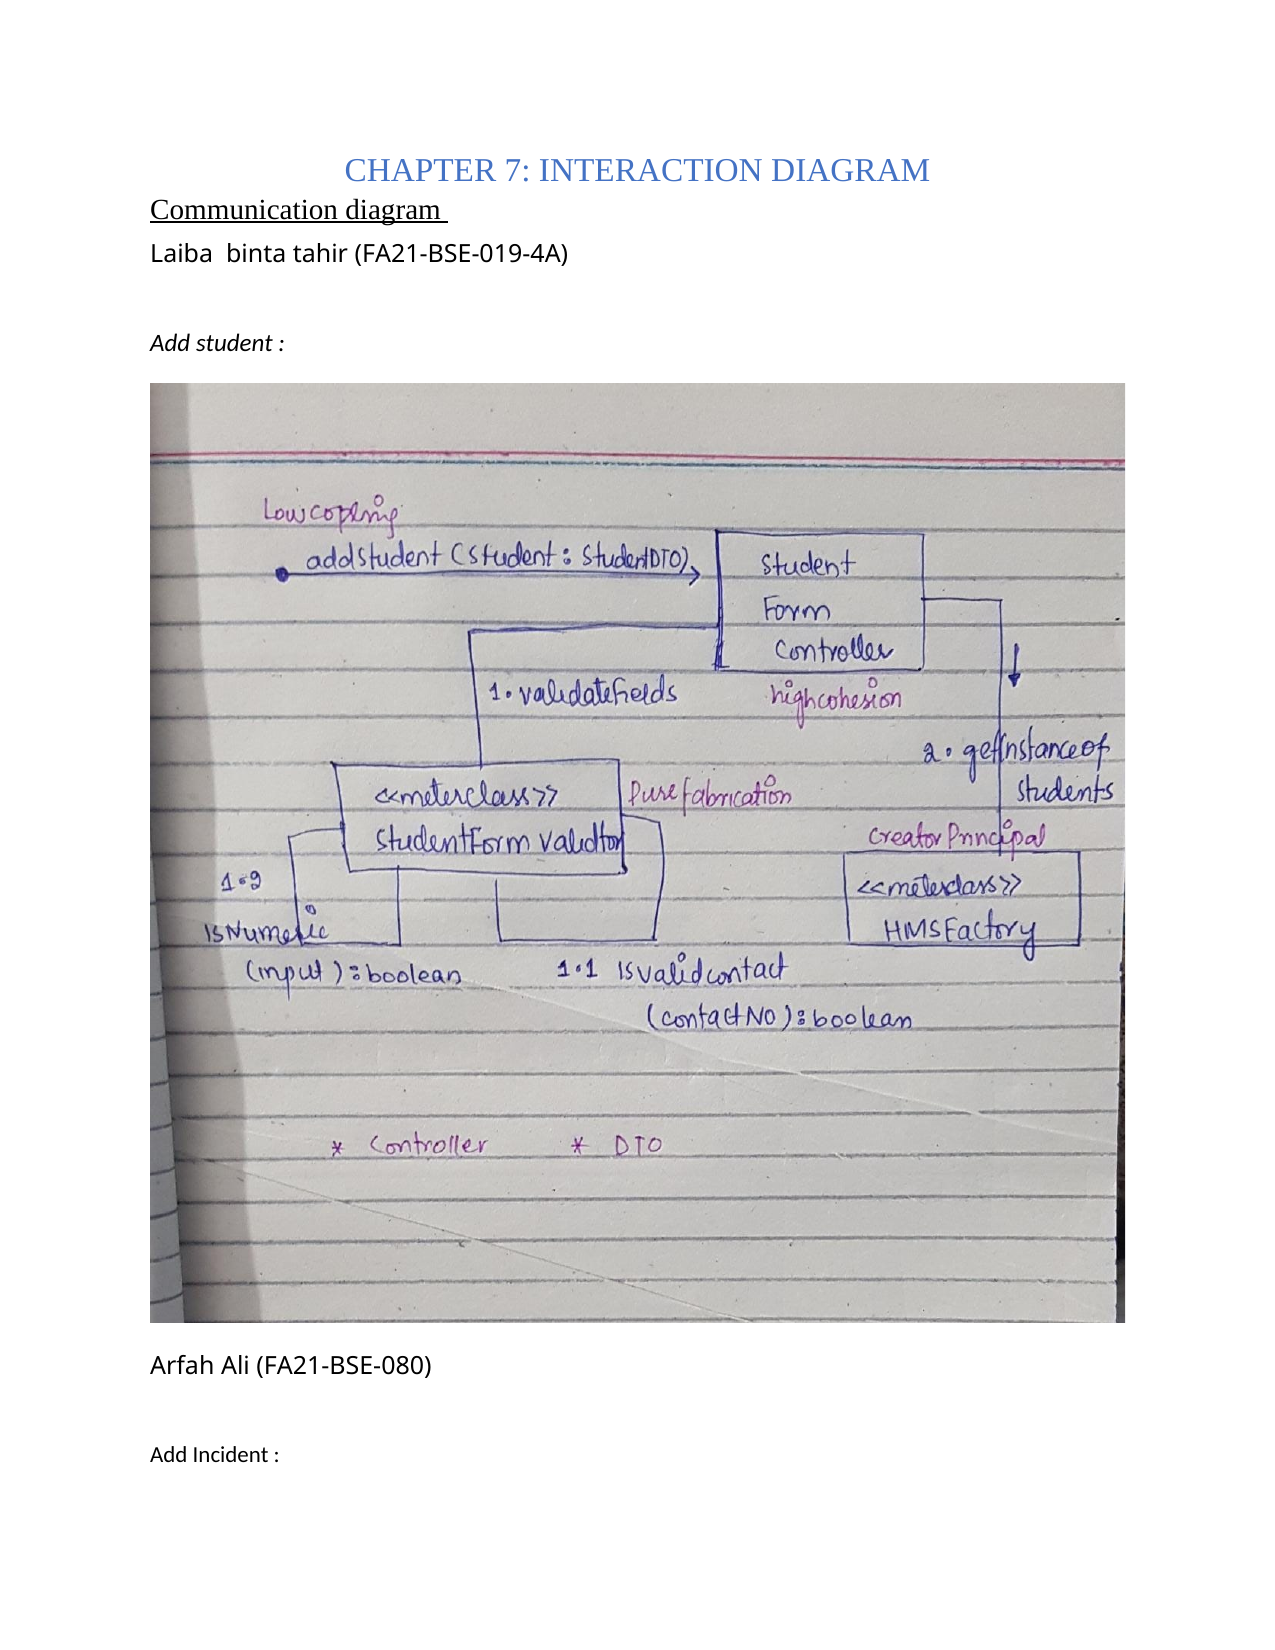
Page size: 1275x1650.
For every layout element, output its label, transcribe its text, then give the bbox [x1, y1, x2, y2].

subtitle Arfah Ali (FA21-BSE-080) [150, 1348, 1125, 1382]
subtitle Laiba binta tahir (FA21-BSE-019-4A) [150, 235, 1125, 269]
text Add student : [150, 327, 1125, 358]
text Add Incident : [150, 1440, 1125, 1468]
subtitle CHAPTER 7: INTERACTION DIAGRAM [150, 150, 1125, 188]
subtitle Communication diagram [150, 192, 1125, 226]
picture [150, 383, 1125, 1323]
